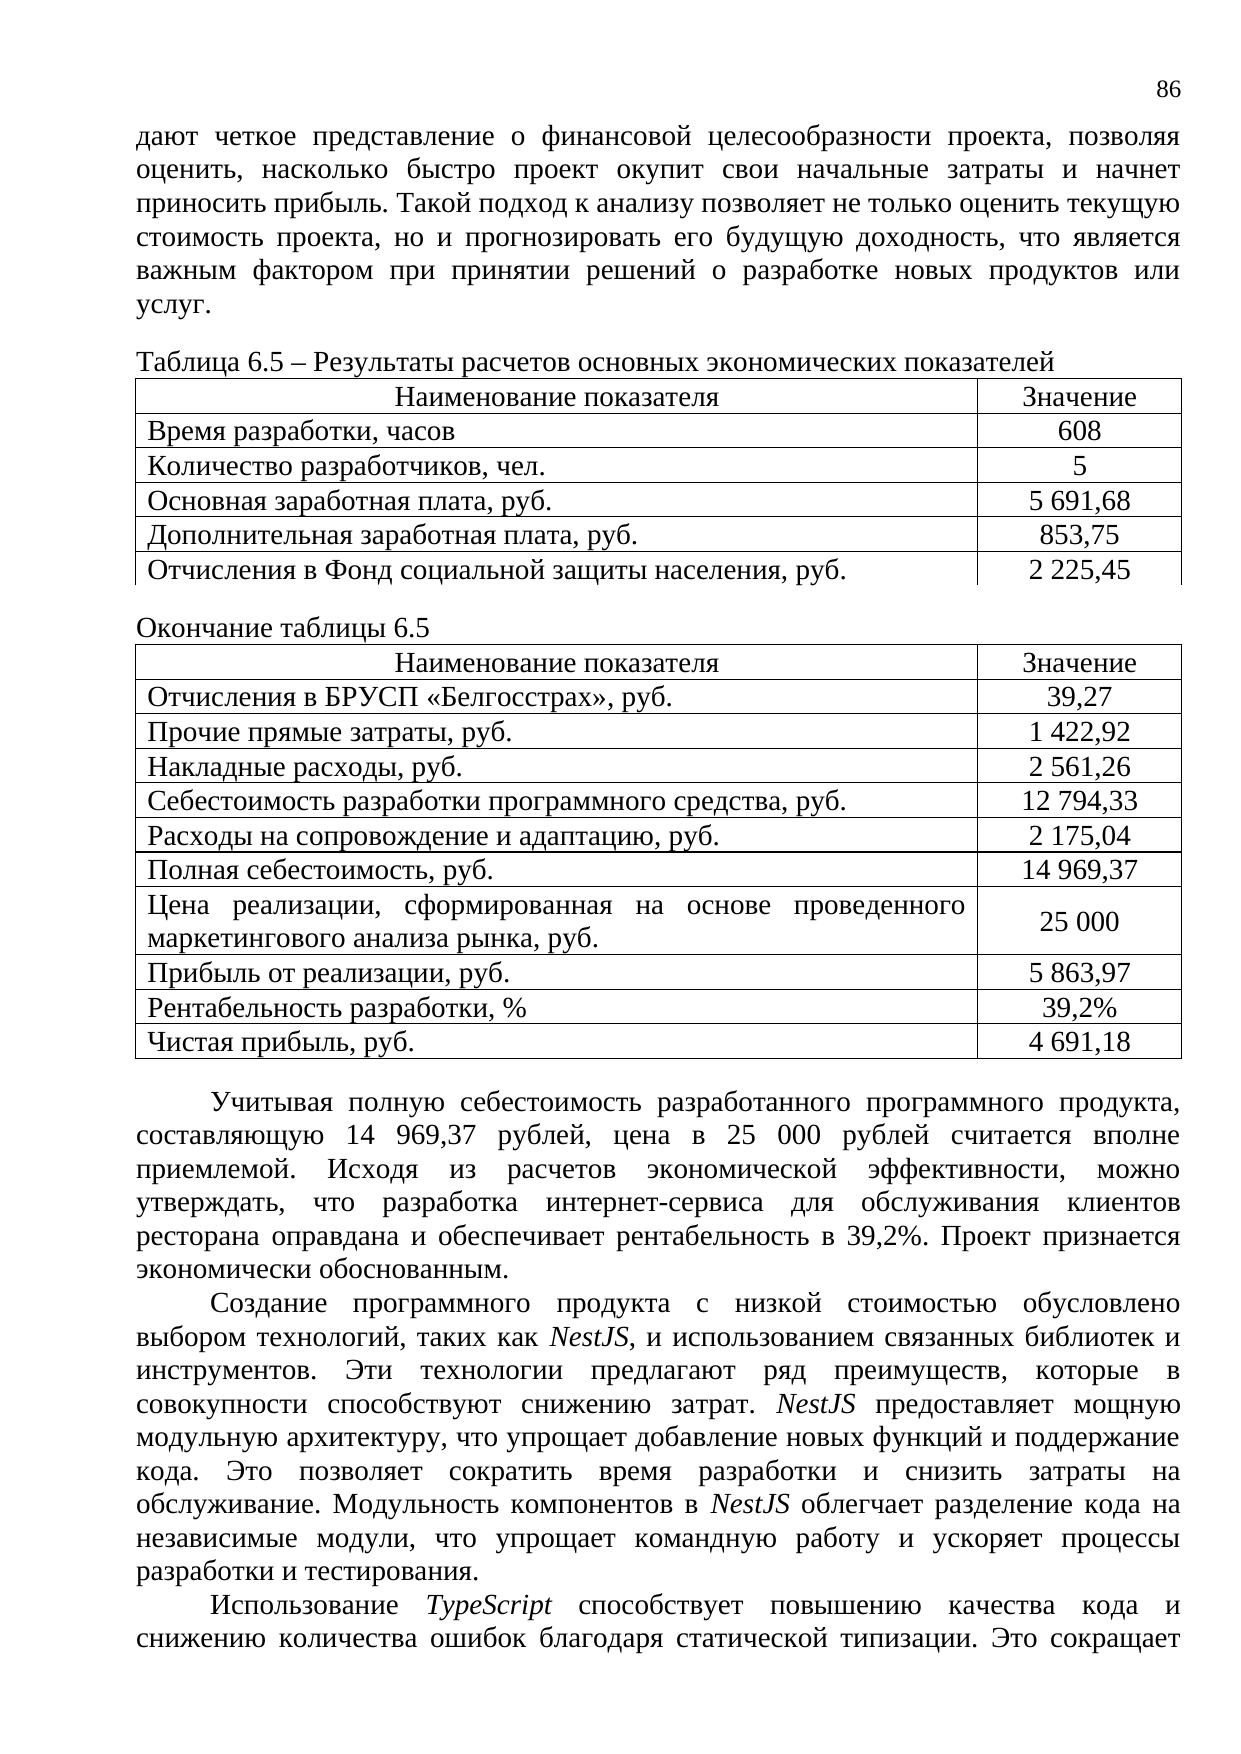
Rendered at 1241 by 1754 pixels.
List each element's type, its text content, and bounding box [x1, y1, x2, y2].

table_cell Полная себестоимость, руб. [136, 853, 977, 886]
table_cell 5 [978, 448, 1181, 482]
table_cell 14 969,37 [978, 853, 1181, 886]
table_cell Отчисления в БРУСП «Белгосстрах», руб. [136, 680, 977, 713]
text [136, 1587, 1181, 1654]
table_cell Прочие прямые затраты, руб. [136, 714, 977, 748]
table_header Значение [978, 379, 1181, 412]
text Создание программного продукта с низкой стоимостью обусловлено выбором технологий, таких как NestJS, и использованием связанных библиотек и инструментов. Эти технологии предлагают ряд преимуществ, которые в совокупности способствуют снижению затрат. NestJS предоставляет мощную модульную архитектуру, что упрощает добавление новых функций и поддержание кода. Это позволяет сократить время разработки и снизить затраты на обслуживание. Модульность компонентов в NestJS облегчает разделение кода на независимые модули, что упрощает командную работу и ускоряет процессы разработки и тестирования. [136, 1285, 1181, 1587]
table_cell 2 561,26 [978, 749, 1181, 782]
table_cell 5 691,68 [978, 483, 1181, 516]
table_cell Расходы на сопровождение и адаптацию, руб. [136, 818, 977, 851]
table_header Наименование показателя [136, 645, 977, 678]
table_cell 853,75 [978, 517, 1181, 551]
text Учитывая полную себестоимость разработанного программного продукта, составляющую 14 969,37 рублей, цена в 25 000 рублей считается вполне приемлемой. Исходя из расчетов экономической эффективности, можно утверждать, что разработка интернет-сервиса для обслуживания клиентов ресторана оправдана и обеспечивает рентабельность в 39,2%. Проект признается экономически обоснованным. [136, 1084, 1181, 1285]
table_cell 39,27 [978, 680, 1181, 713]
table_cell Чистая прибыль, руб. [136, 1024, 977, 1058]
table_cell 25 000 [978, 887, 1181, 954]
table_cell 12 794,33 [978, 783, 1181, 817]
table_cell 1 422,92 [978, 714, 1181, 748]
text Окончание таблицы 6.5 [136, 610, 1181, 644]
table_cell 608 [978, 414, 1181, 447]
table_cell Отчисления в Фонд социальной защиты населения, руб. [136, 552, 977, 585]
table_cell 5 863,97 [978, 955, 1181, 989]
table_cell 2 175,04 [978, 818, 1181, 851]
table_cell Количество разработчиков, чел. [136, 448, 977, 482]
text Таблица 6.5 – Результаты расчетов основных экономических показателей [136, 344, 1181, 378]
table_cell 39,2% [978, 990, 1181, 1023]
table_cell Время разработки, часов [136, 414, 977, 447]
table_header Значение [978, 645, 1181, 678]
table_cell Накладные расходы, руб. [136, 749, 977, 782]
table_cell 4 691,18 [978, 1024, 1181, 1058]
table_cell Прибыль от реализации, руб. [136, 955, 977, 989]
table_cell Себестоимость разработки программного средства, руб. [136, 783, 977, 817]
table_cell 2 225,45 [978, 552, 1181, 585]
table_cell Рентабельность разработки, % [136, 990, 977, 1023]
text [136, 118, 1181, 319]
table_cell Дополнительная заработная плата, руб. [136, 517, 977, 551]
table_cell Цена реализации, сформированная на основе проведенного маркетингового анализа рынка, руб. [136, 887, 977, 954]
table_header Наименование показателя [136, 379, 977, 412]
table_cell Основная заработная плата, руб. [136, 483, 977, 516]
